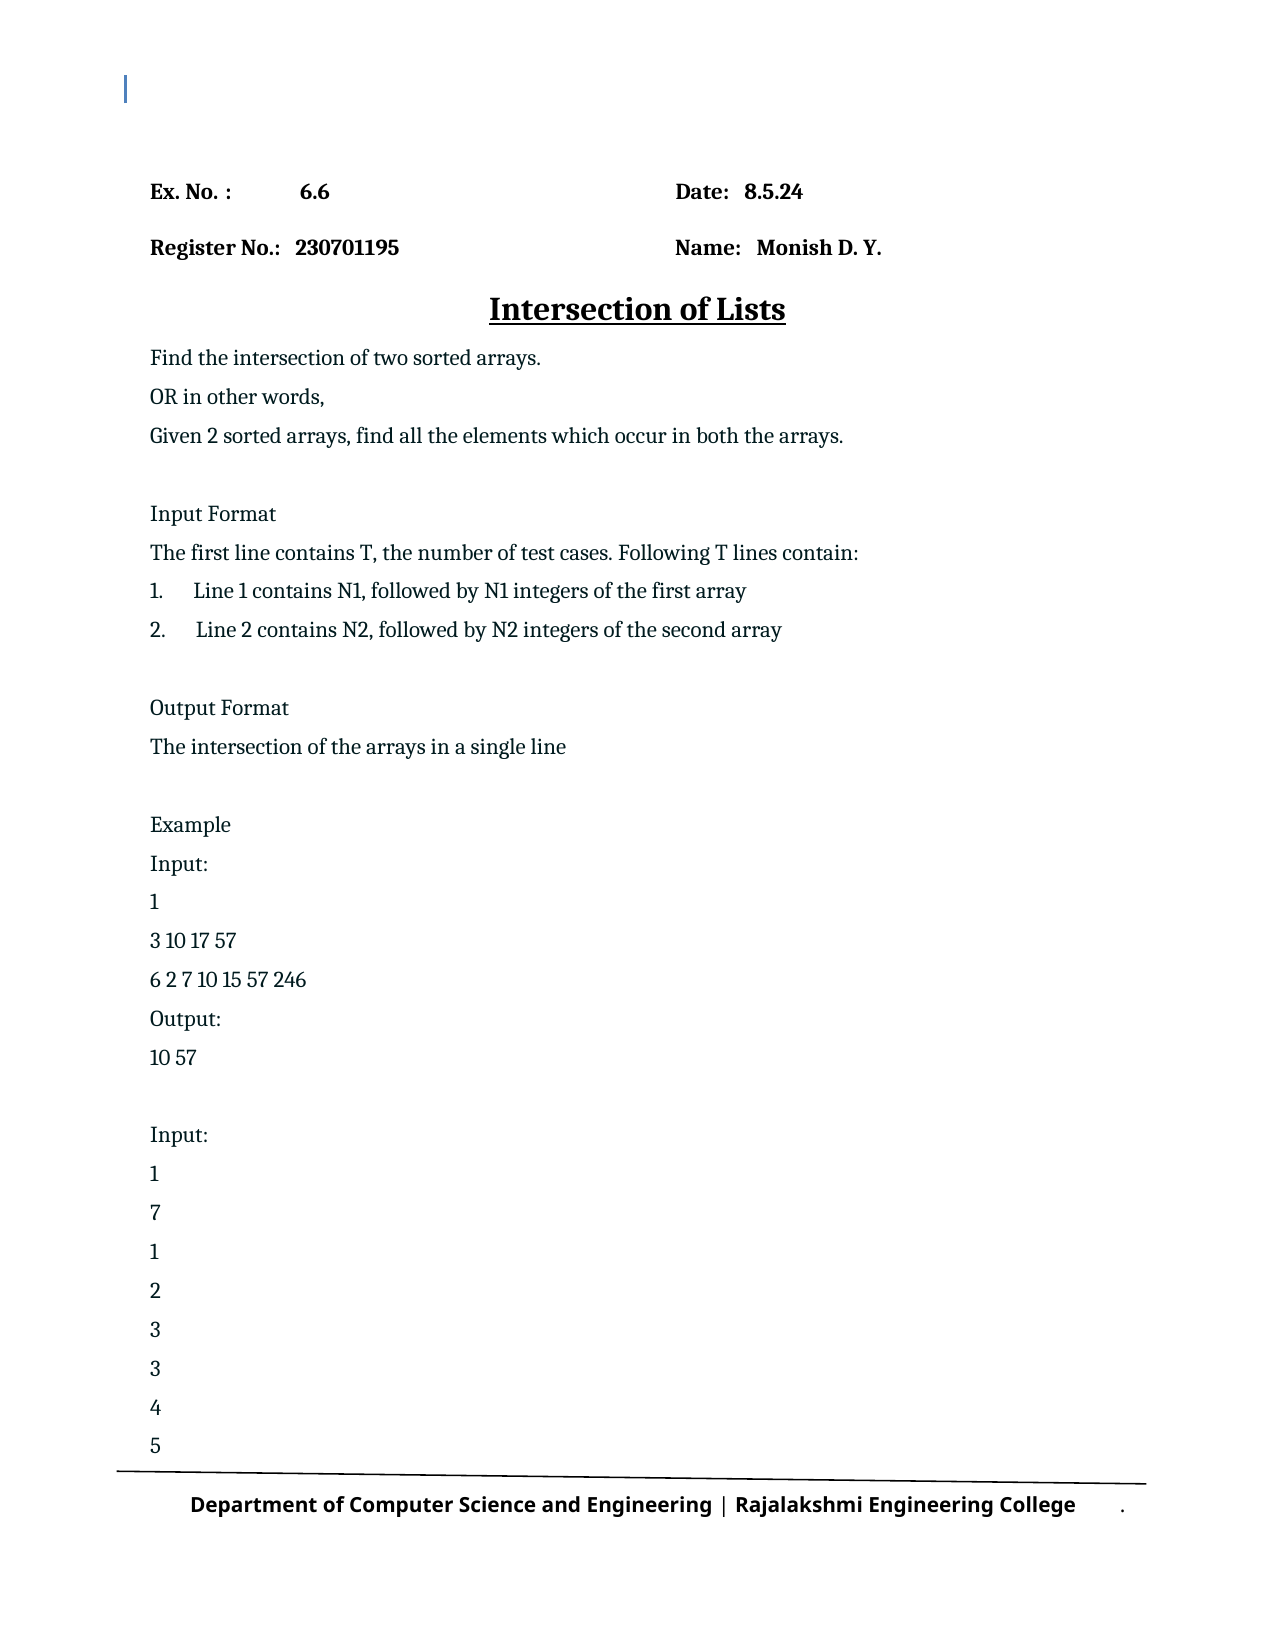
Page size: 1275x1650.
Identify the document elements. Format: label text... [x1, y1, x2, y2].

text 3 [150, 1355, 1125, 1382]
text 3 [150, 1317, 1125, 1343]
text Intersection of Lists [150, 290, 1125, 328]
text 10 57 [150, 1044, 1125, 1071]
text 2. Line 2 contains N2, followed by N2 integers of the second array [150, 617, 1125, 643]
text The intersection of the arrays in a single line [150, 734, 1125, 760]
text 3 10 17 57 [150, 928, 1125, 954]
text 7 [150, 1200, 1125, 1226]
text The first line contains T, the number of test cases. Following T lines contain: [150, 539, 1125, 566]
text Given 2 sorted arrays, find all the elements which occur in both the arrays. [150, 423, 1125, 449]
text Example [150, 811, 1125, 838]
text 5 [150, 1433, 1125, 1459]
text Ex. No. : 6.6 Date: 8.5.24 [150, 179, 1125, 206]
text Input Format [150, 501, 1125, 527]
text 1 [150, 1239, 1125, 1265]
text 1 [150, 889, 1125, 916]
text Output Format [150, 695, 1125, 721]
text 4 [150, 1394, 1125, 1421]
text Register No.: 230701195 Name: Monish D. Y. [150, 235, 1125, 261]
text Input: [150, 1122, 1125, 1149]
text 6 2 7 10 15 57 246 [150, 967, 1125, 993]
text OR in other words, [150, 384, 1125, 410]
text 1. Line 1 contains N1, followed by N1 integers of the first array [150, 578, 1125, 605]
text 2 [150, 1278, 1125, 1304]
text 1 [150, 1161, 1125, 1187]
text Input: [150, 850, 1125, 877]
text Output: [150, 1006, 1125, 1032]
text Find the intersection of two sorted arrays. [150, 345, 1125, 372]
